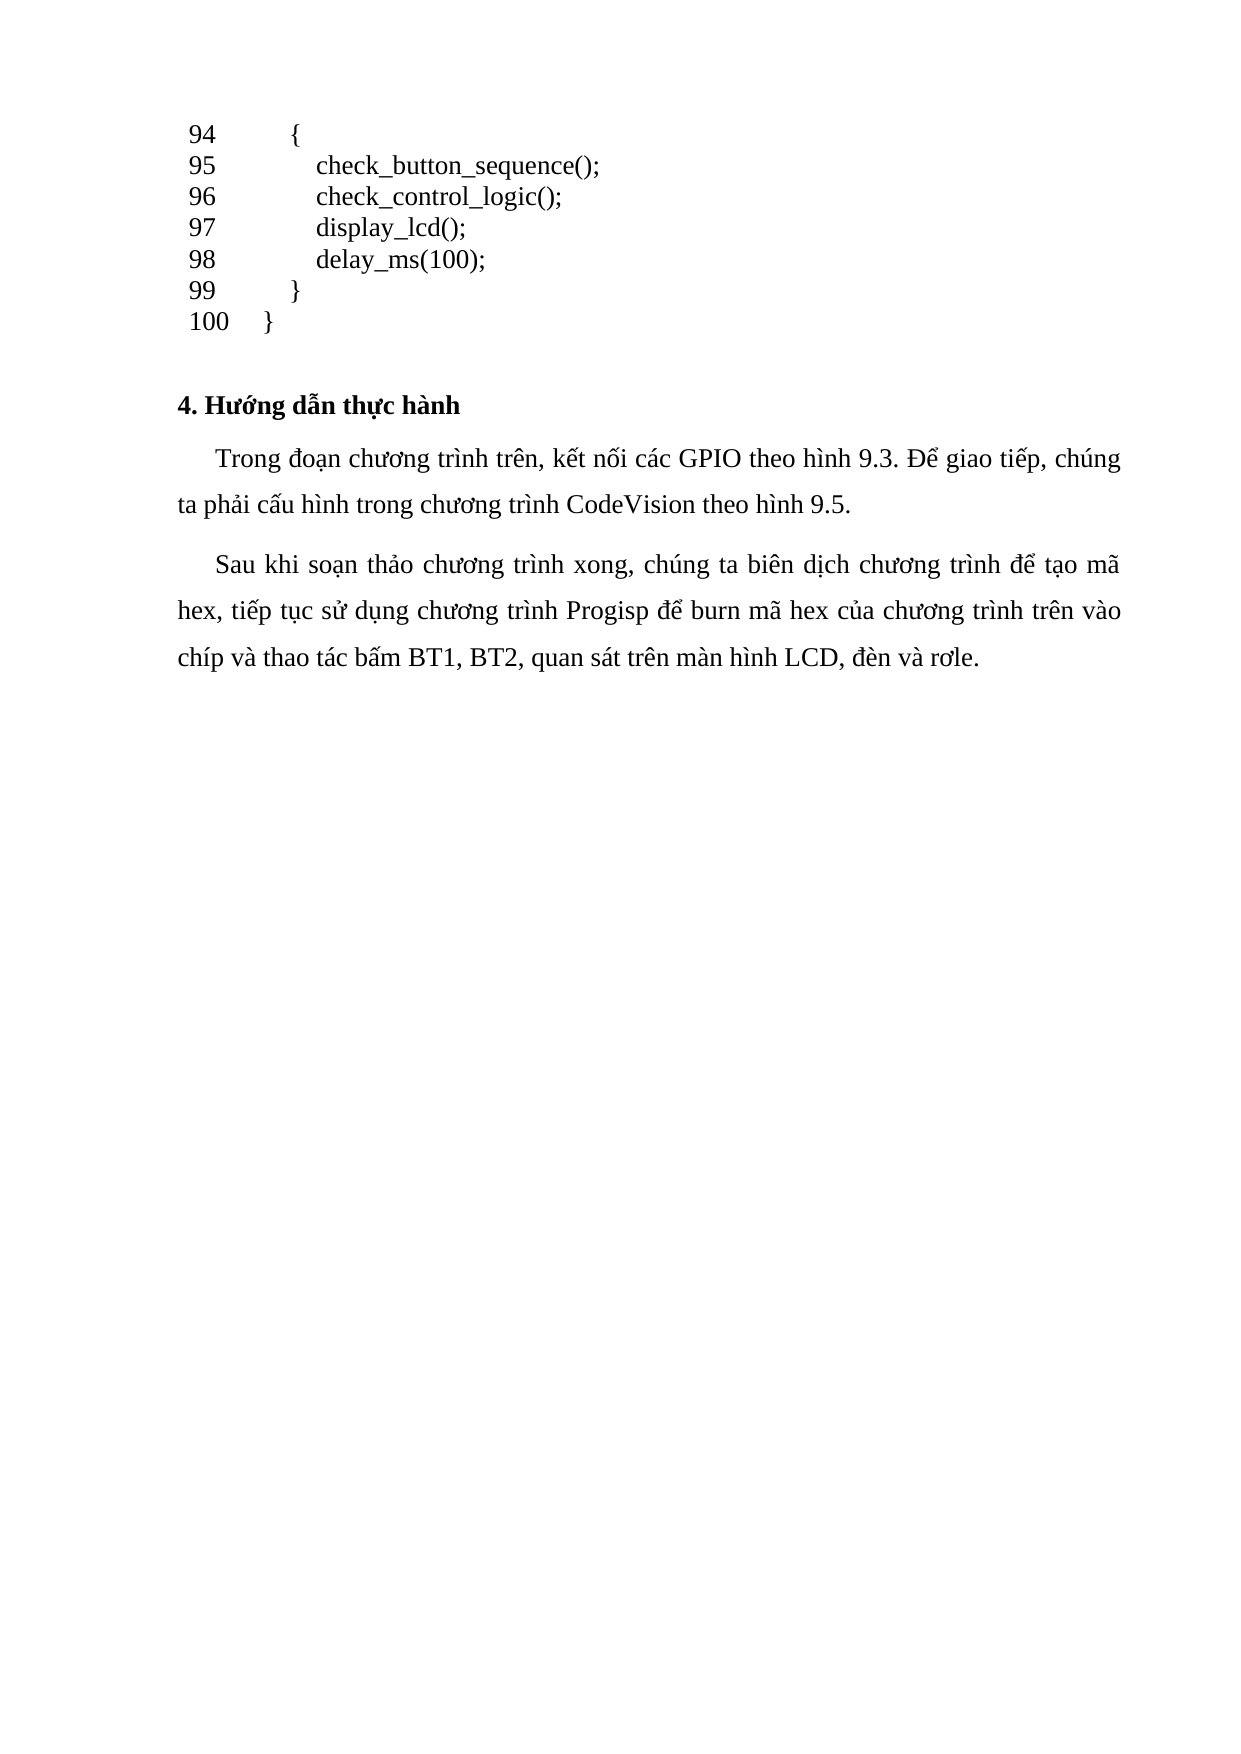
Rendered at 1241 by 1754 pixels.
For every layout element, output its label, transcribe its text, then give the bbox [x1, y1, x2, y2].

text Trong đoạn chương trình trên, kết nối các GPIO theo hình 9.3. Để giao tiếp, chúng ta phải cấu hình trong chương trình CodeVision theo hình 9.5. [177, 442, 1122, 520]
text 4. Hướng dẫn thực hành [177, 389, 1122, 420]
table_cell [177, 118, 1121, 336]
text Sau khi soạn thảo chương trình xong, chúng ta biên dịch chương trình để tạo mã hex, tiếp tục sử dụng chương trình Progisp để burn mã hex của chương trình trên vào chíp và thao tác bấm BT1, BT2, quan sát trên màn hình LCD, đèn và rơle. [177, 548, 1122, 672]
